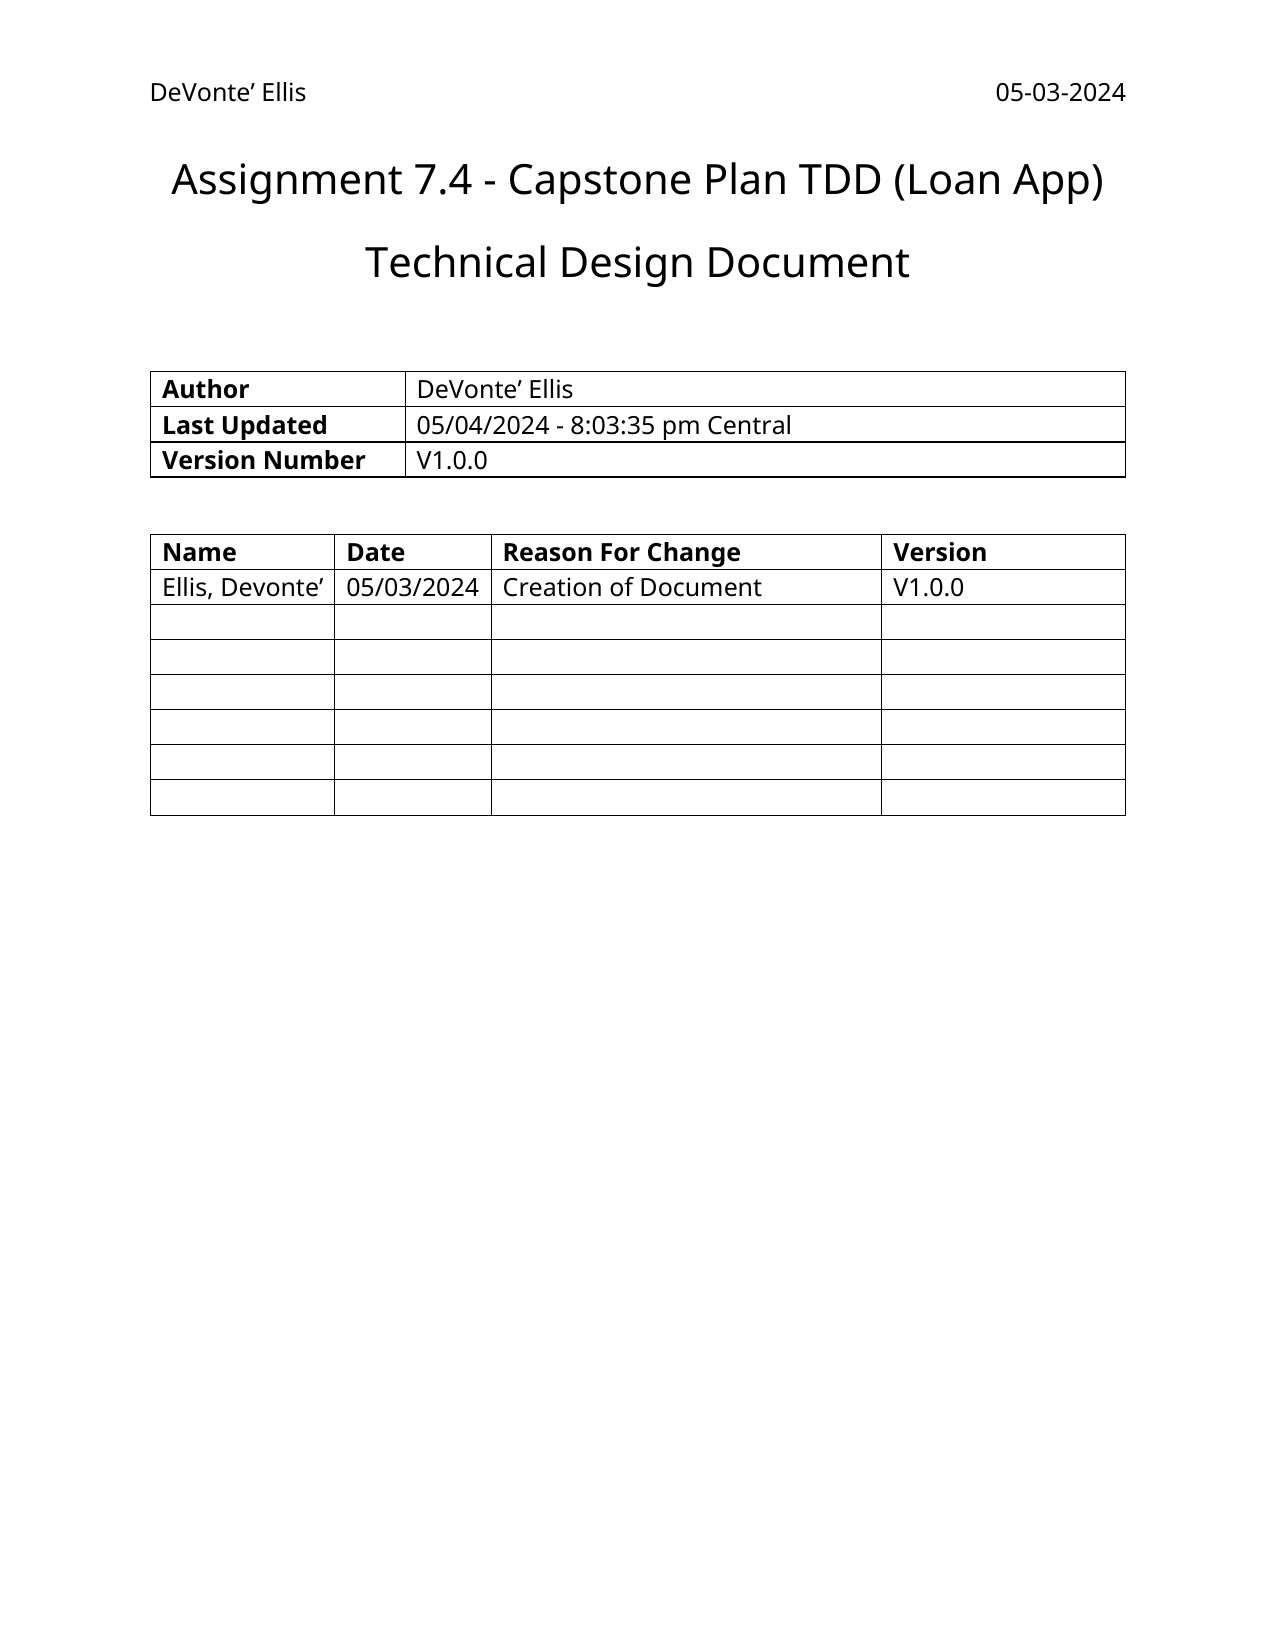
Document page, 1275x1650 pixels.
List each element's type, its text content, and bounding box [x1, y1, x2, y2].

table_cell [151, 745, 334, 779]
table_cell [882, 780, 1125, 814]
table_cell [882, 745, 1125, 779]
table_cell 05/04/2024 - 8:03:35 pm Central [406, 407, 1125, 441]
table_cell [335, 605, 491, 639]
table_cell [335, 745, 491, 779]
table_cell [492, 605, 881, 639]
table_cell [151, 675, 334, 709]
table_cell [151, 605, 334, 639]
table_cell [335, 710, 491, 744]
table_cell [335, 675, 491, 709]
table_header Date [335, 535, 491, 569]
text Technical Design Document [150, 232, 1125, 289]
table_cell [882, 640, 1125, 674]
table_cell [882, 605, 1125, 639]
table_header Author [151, 372, 405, 406]
table_cell [882, 710, 1125, 744]
table_cell Ellis, Devonte’ [151, 570, 334, 604]
table_header Reason For Change [492, 535, 881, 569]
table_header Name [151, 535, 334, 569]
table_cell [335, 780, 491, 814]
table_cell Last Updated [151, 407, 405, 441]
table_cell Creation of Document [492, 570, 881, 604]
table_cell 05/03/2024 [335, 570, 491, 604]
table_cell Version Number [151, 443, 405, 476]
table_cell [151, 780, 334, 814]
text Assignment 7.4 - Capstone Plan TDD (Loan App) [150, 150, 1125, 207]
table_cell [492, 780, 881, 814]
table_cell [492, 675, 881, 709]
table_cell [151, 640, 334, 674]
table_header DeVonte’ Ellis [406, 372, 1125, 406]
table_header Version [882, 535, 1125, 569]
table_cell [882, 675, 1125, 709]
table_cell [492, 640, 881, 674]
table_cell V1.0.0 [882, 570, 1125, 604]
table_cell [151, 710, 334, 744]
table_cell [492, 745, 881, 779]
table_cell [335, 640, 491, 674]
table_cell [492, 710, 881, 744]
table_cell V1.0.0 [406, 443, 1125, 476]
